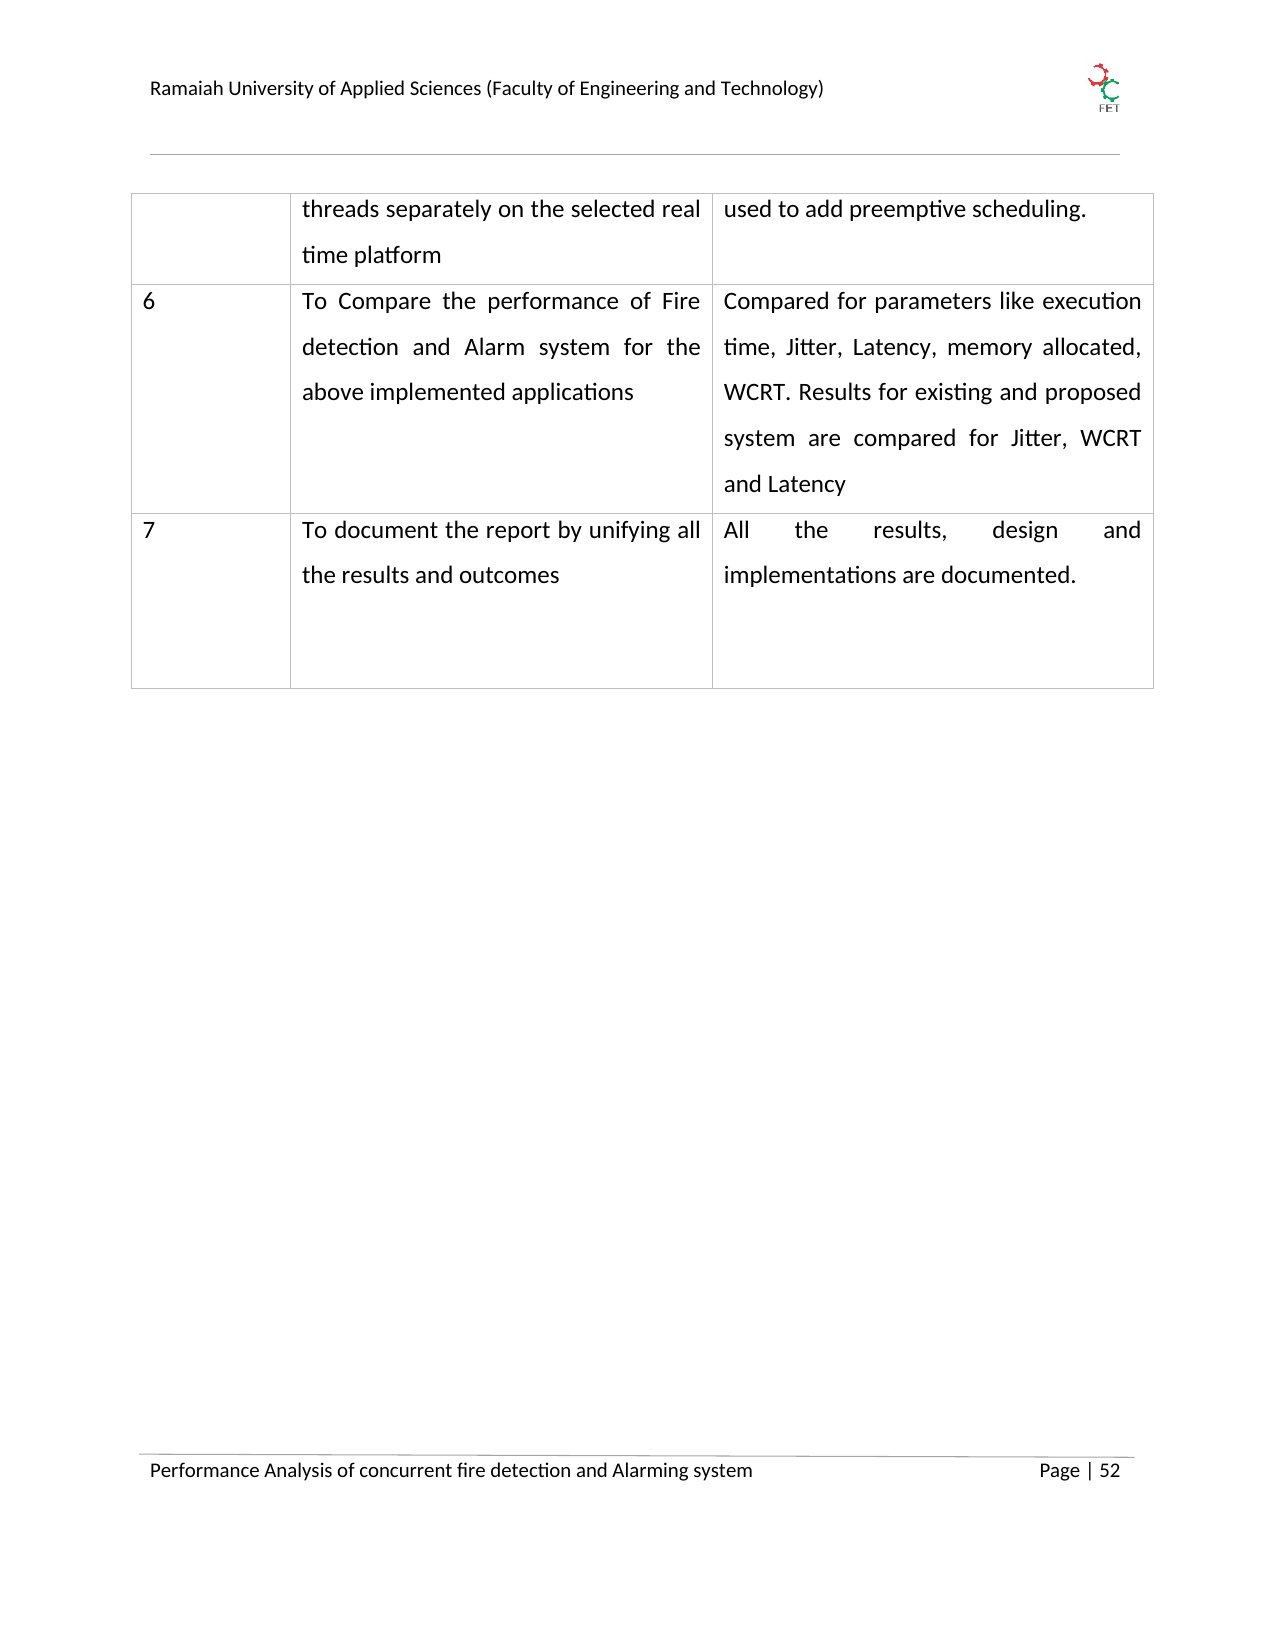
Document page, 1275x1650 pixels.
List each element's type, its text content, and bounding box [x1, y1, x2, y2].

table_cell To Compare the performance of Fire detection and Alarm system for the above implemented applications [291, 285, 712, 513]
table_cell 5 [132, 194, 290, 284]
table_cell All the results, design and implementations are documented. [713, 514, 1153, 688]
table_cell To document the report by unifying all the results and outcomes [291, 514, 712, 688]
table_cell 6 [132, 285, 290, 513]
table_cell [713, 194, 1153, 284]
table_cell 7 [132, 514, 290, 688]
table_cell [291, 194, 712, 284]
picture [1084, 57, 1125, 118]
table_cell Compared for parameters like execution time, Jitter, Latency, memory allocated, WCRT. Results for existing and proposed system are compared for Jitter, WCRT and Latency [713, 285, 1153, 513]
